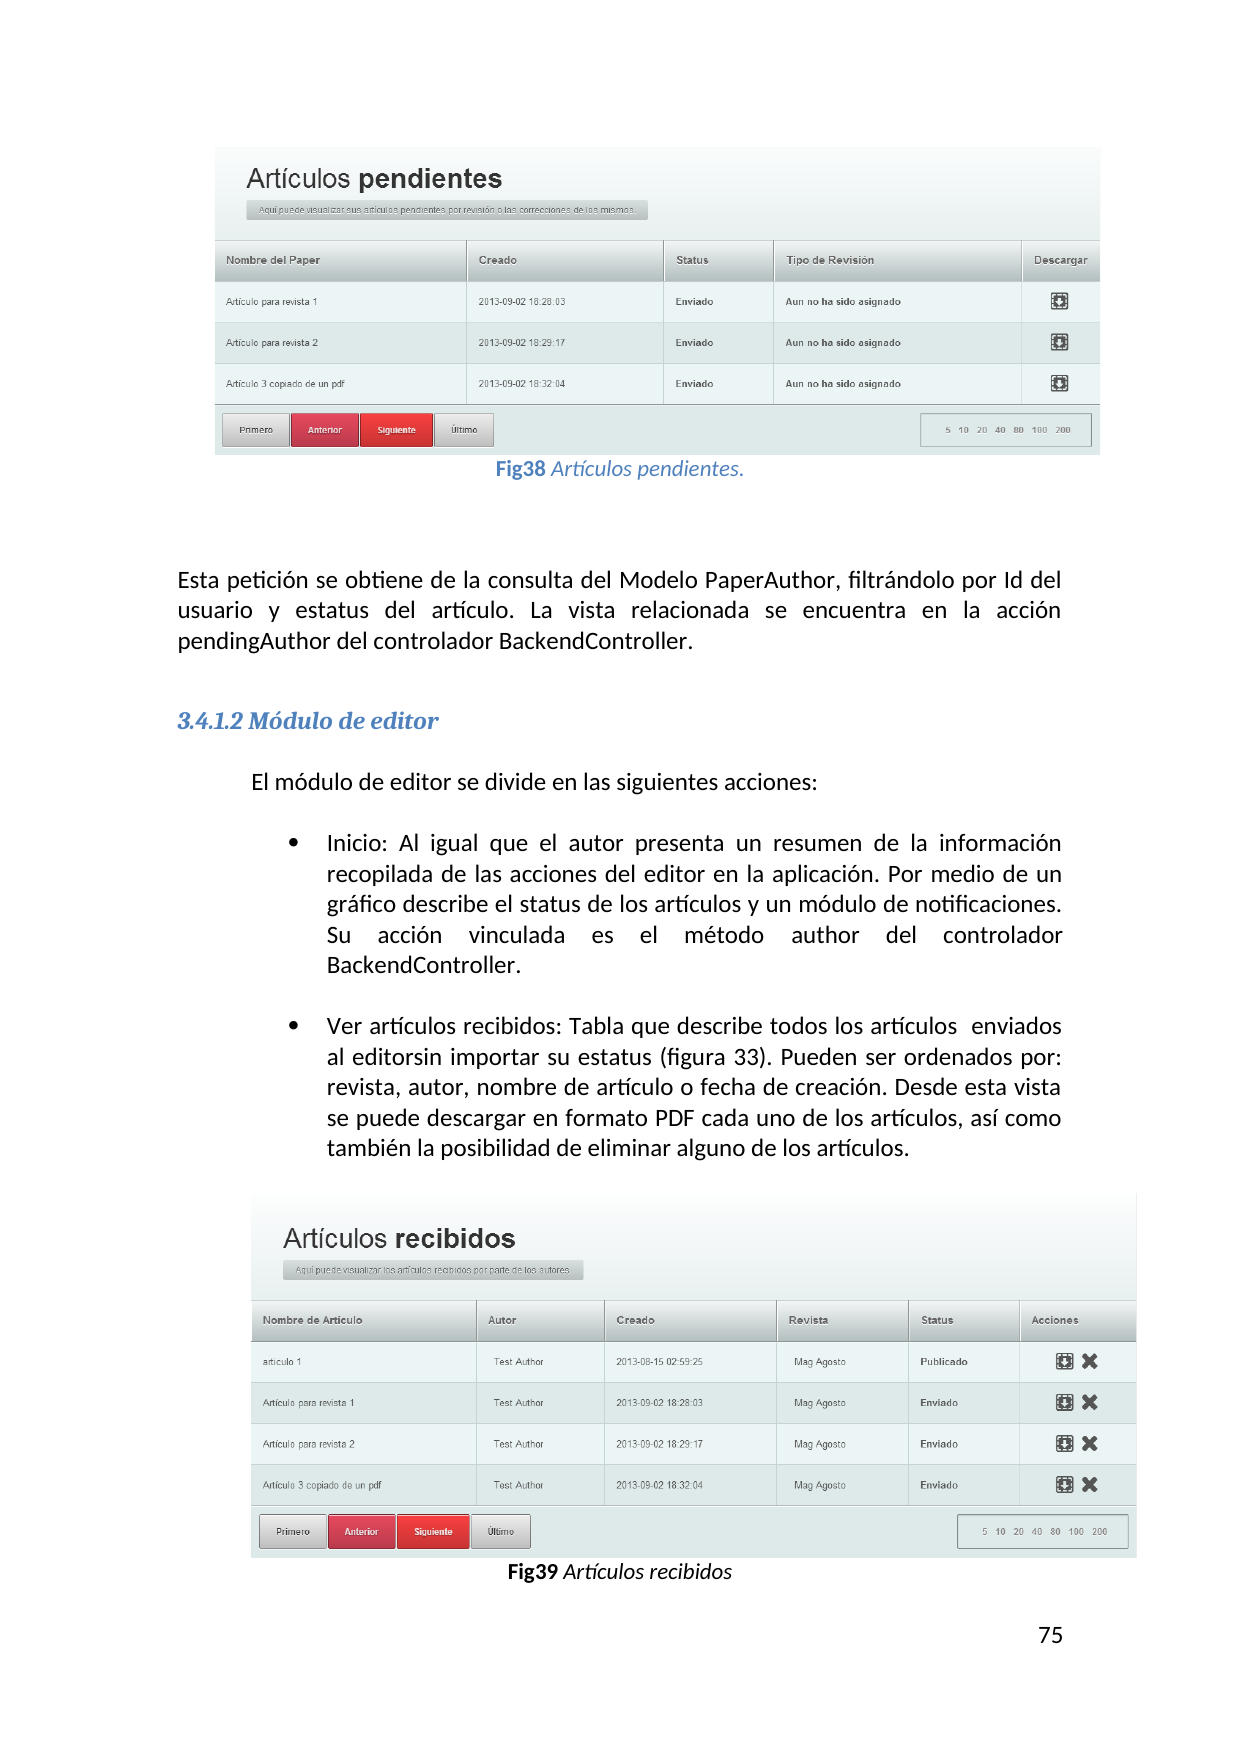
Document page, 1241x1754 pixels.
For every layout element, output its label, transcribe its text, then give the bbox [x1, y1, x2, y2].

subtitle 3.4.1.2 Módulo de editor [177, 707, 1063, 736]
picture [214, 147, 1101, 455]
text El módulo de editor se divide en las siguientes acciones: [177, 766, 1063, 797]
picture [251, 1193, 1137, 1558]
text Esta petición se obtiene de la consulta del Modelo PaperAuthor, filtrándolo por Id del usuario y estatus del artículo. La vista relacionada se encuentra en la acción pendingAuthor del controlador BackendController. [177, 564, 1063, 656]
text Fig39 Artículos recibidos [177, 1557, 1063, 1586]
text Fig38 Artículos pendientes. [177, 454, 1063, 482]
list Ver artículos recibidos: Tabla que describe todos los artículos enviados al editorsin importar su estatus (figura 33). Pueden ser ordenados por: revista, autor, nombre de artículo o fecha de creación. Desde esta vista se puede descargar en formato PDF cada uno de los artículos, así como también la posibilidad de eliminar alguno de los artículos. [289, 1010, 1063, 1163]
list Inicio: Al igual que el autor presenta un resumen de la información recopilada de las acciones del editor en la aplicación. Por medio de un gráfico describe el status de los artículos y un módulo de notificaciones. Su acción vinculada es el método author del controlador BackendController. [289, 827, 1063, 980]
